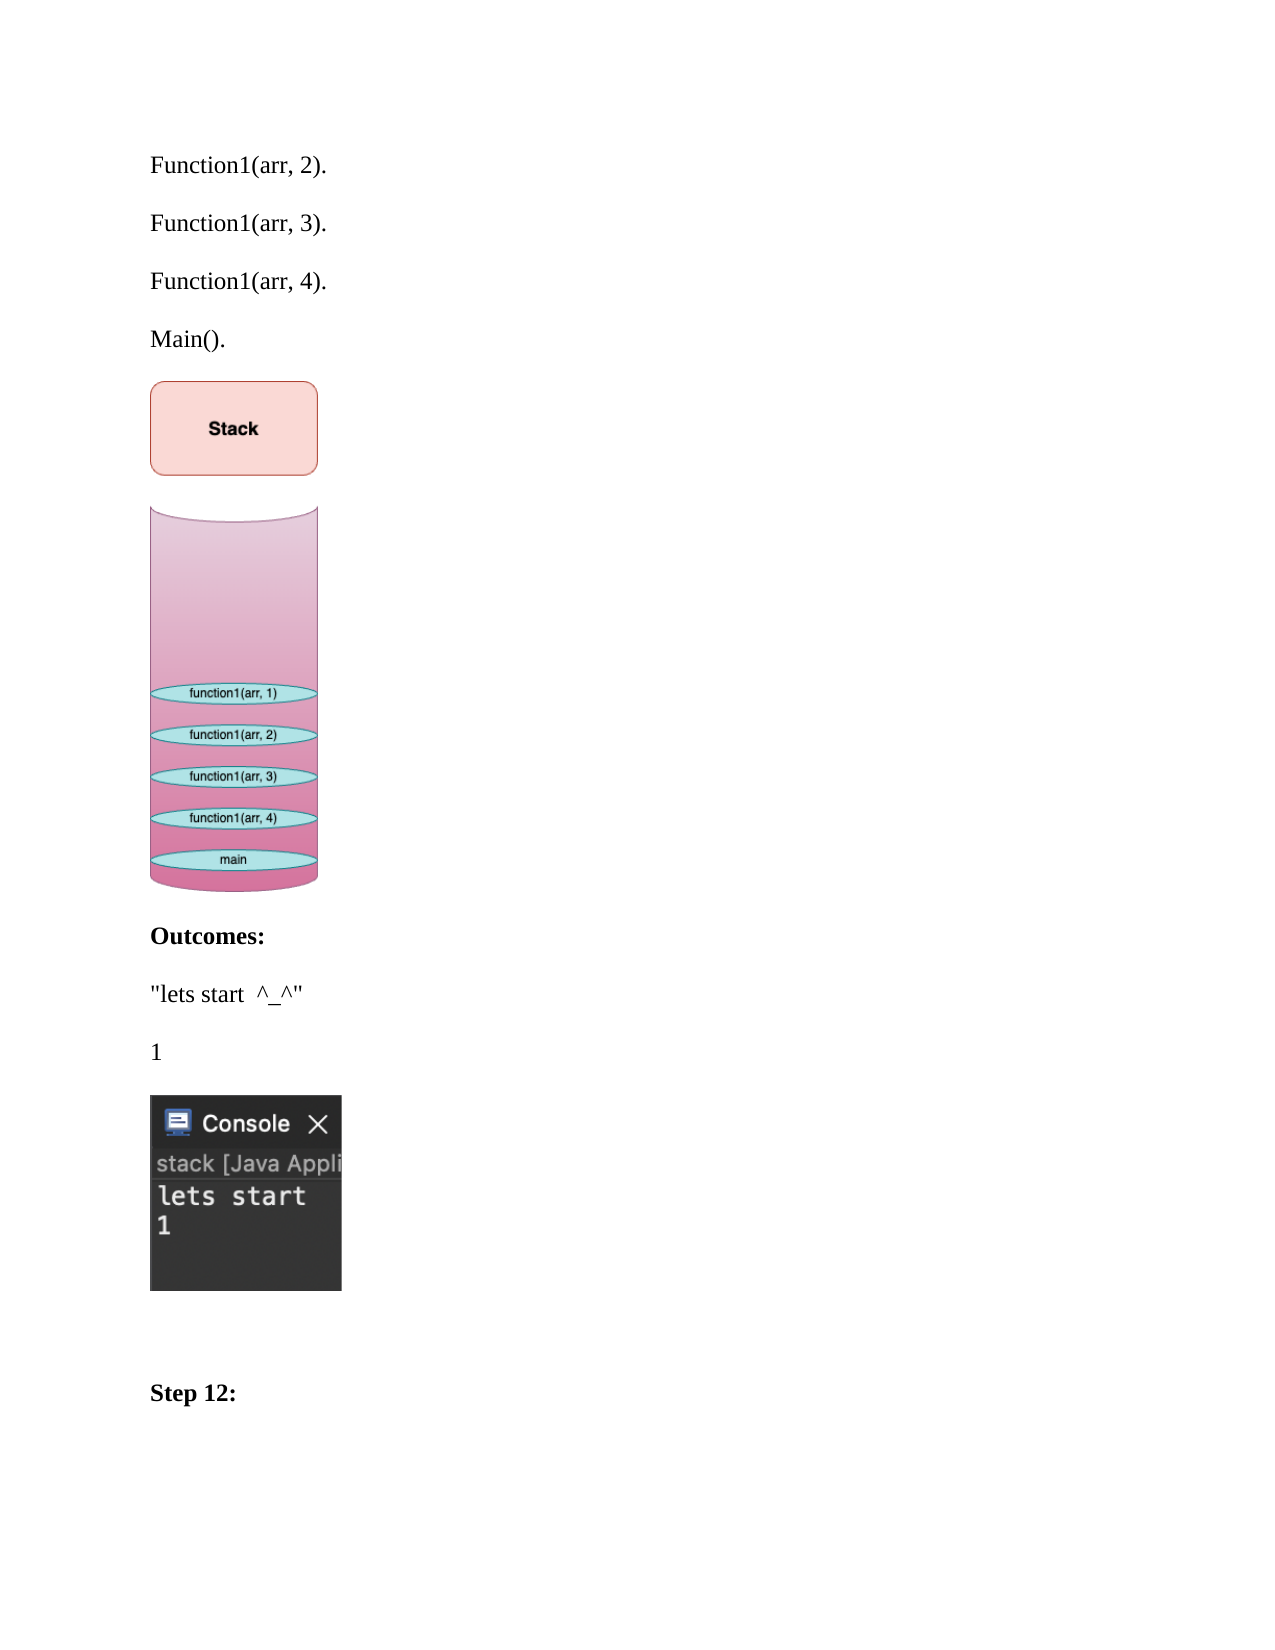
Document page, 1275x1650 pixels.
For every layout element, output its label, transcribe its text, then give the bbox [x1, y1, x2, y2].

text Function1(arr, 4). [150, 266, 1125, 294]
text Step 12: [150, 1378, 1125, 1407]
picture [150, 381, 319, 892]
text Main(). [150, 324, 1125, 352]
text Function1(arr, 2). [150, 150, 1125, 179]
picture [150, 1095, 342, 1291]
text "lets start ^_^" [150, 979, 1125, 1008]
text 1 [150, 1037, 1125, 1066]
text Outcomes: [150, 921, 1125, 950]
text Function1(arr, 3). [150, 208, 1125, 237]
